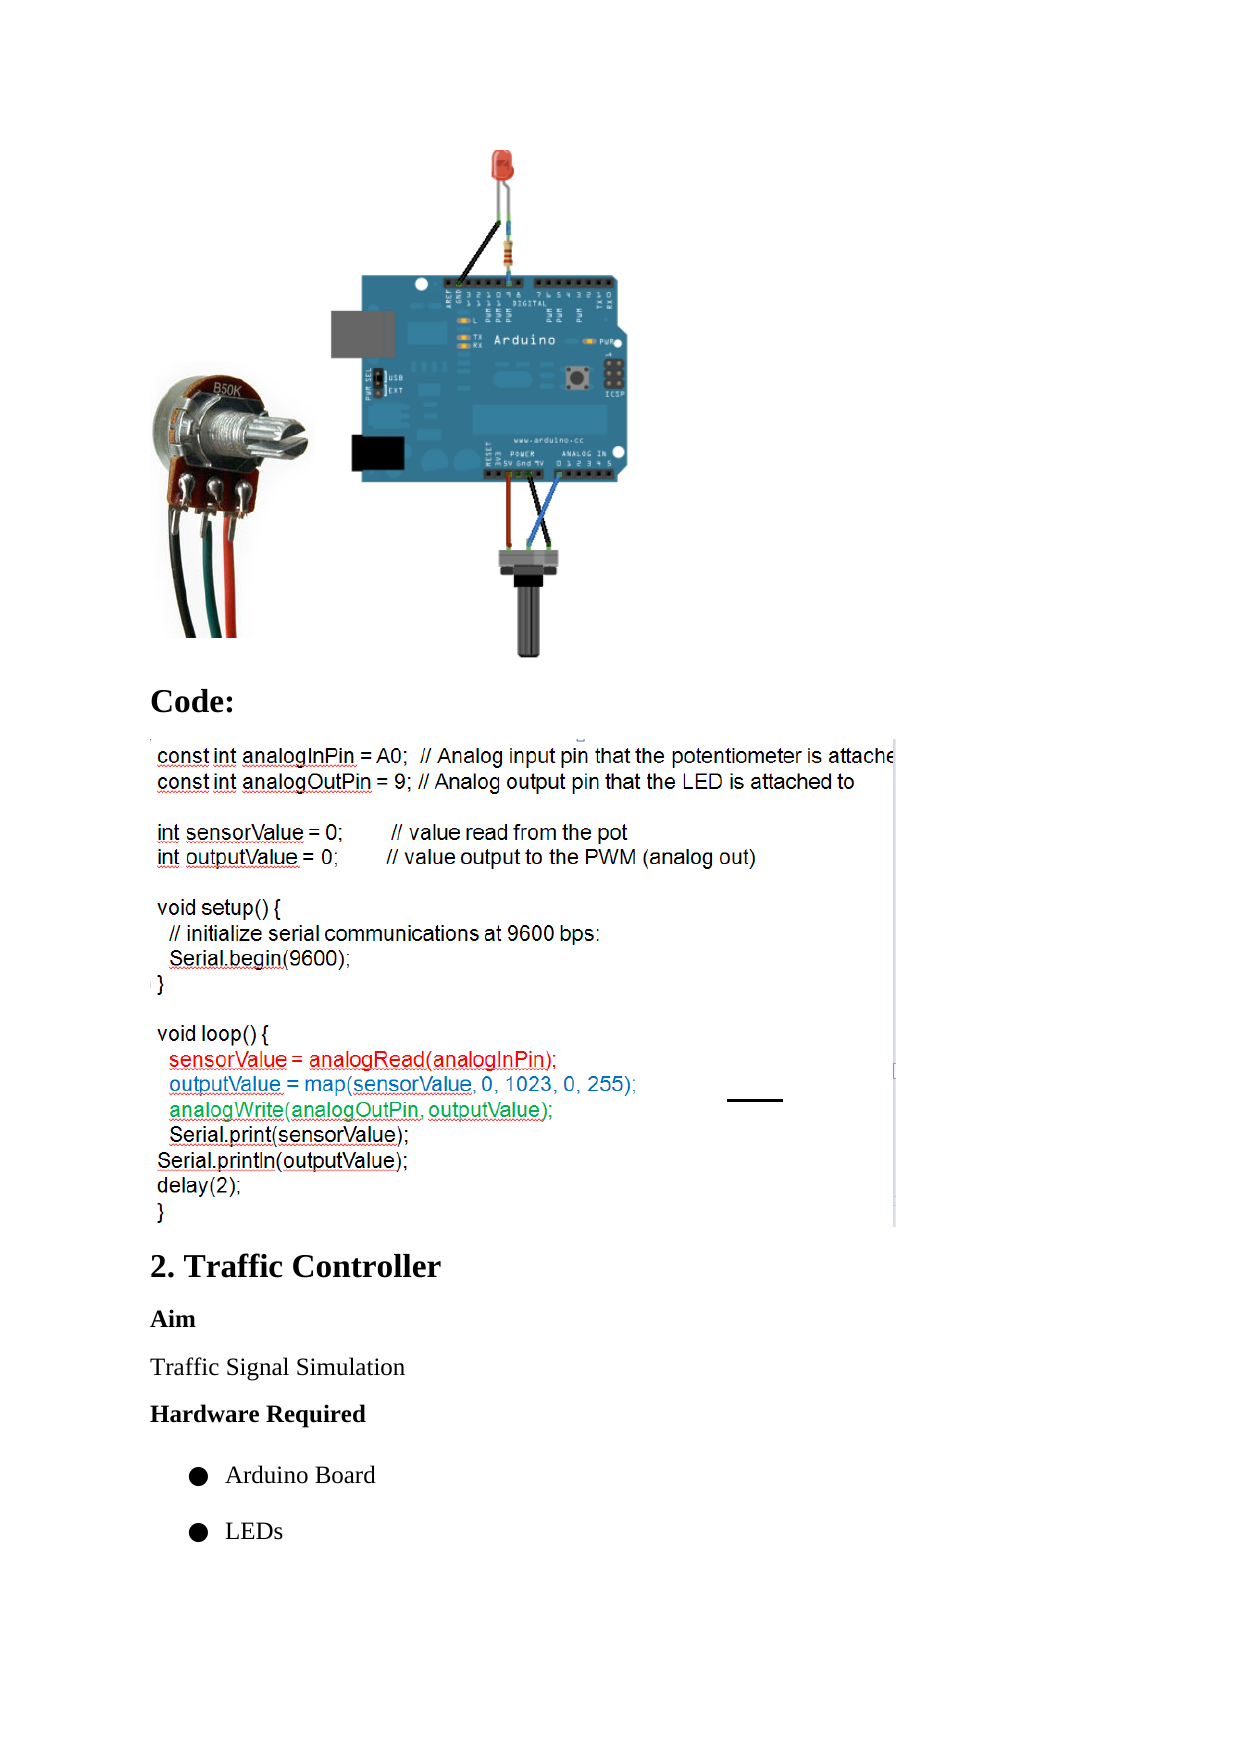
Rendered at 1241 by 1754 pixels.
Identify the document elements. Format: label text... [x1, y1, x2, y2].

picture [321, 150, 687, 663]
text 2. Traffic Controller [150, 1246, 1090, 1284]
text Aim [150, 1304, 1090, 1333]
text Code: [150, 681, 1090, 719]
list LEDs [187, 1502, 1090, 1553]
text Hardware Required [150, 1399, 1090, 1428]
list Arduino Board [187, 1447, 1090, 1498]
picture [150, 739, 896, 1227]
text Traffic Signal Simulation [150, 1352, 1090, 1380]
picture [150, 361, 316, 663]
